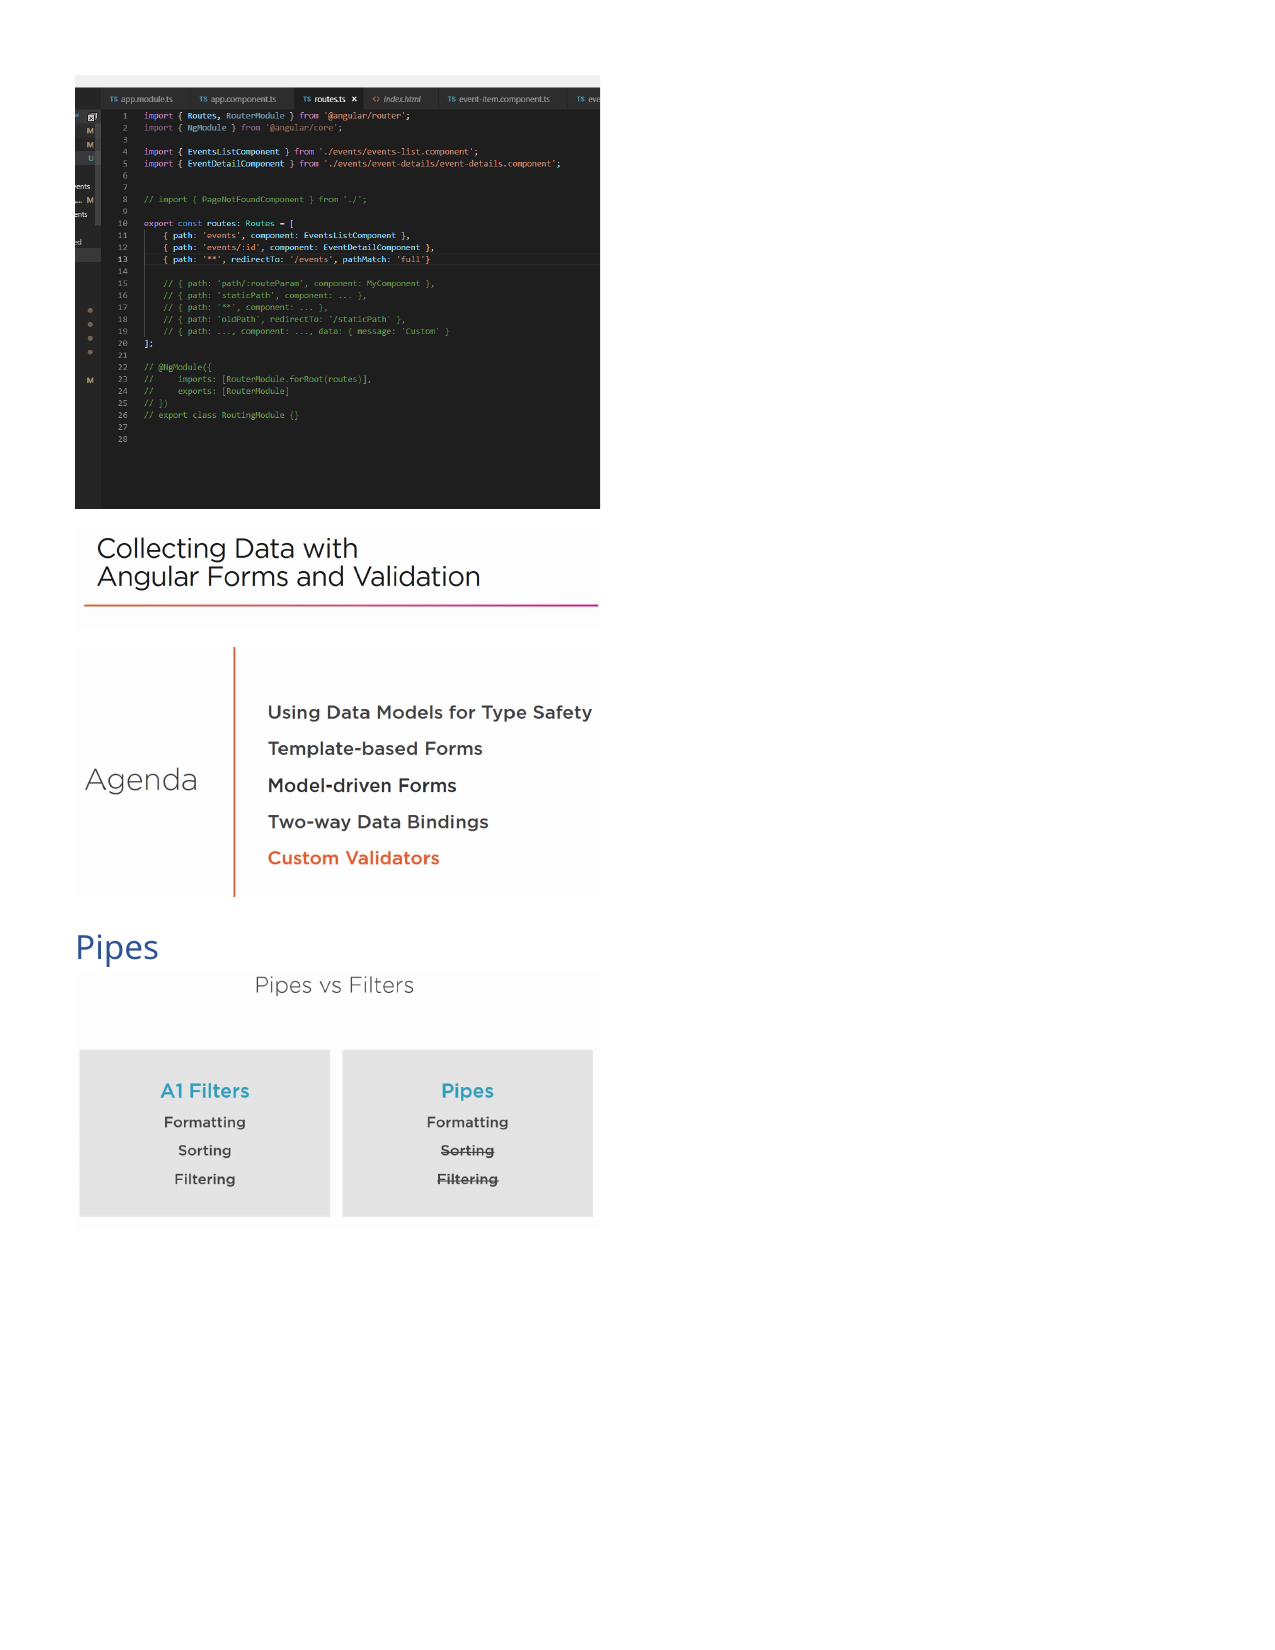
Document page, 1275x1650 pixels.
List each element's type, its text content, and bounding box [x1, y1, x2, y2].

picture [75, 527, 600, 629]
picture [75, 972, 600, 1230]
picture [75, 647, 600, 897]
picture [75, 75, 600, 509]
subtitle Pipes [75, 924, 600, 969]
